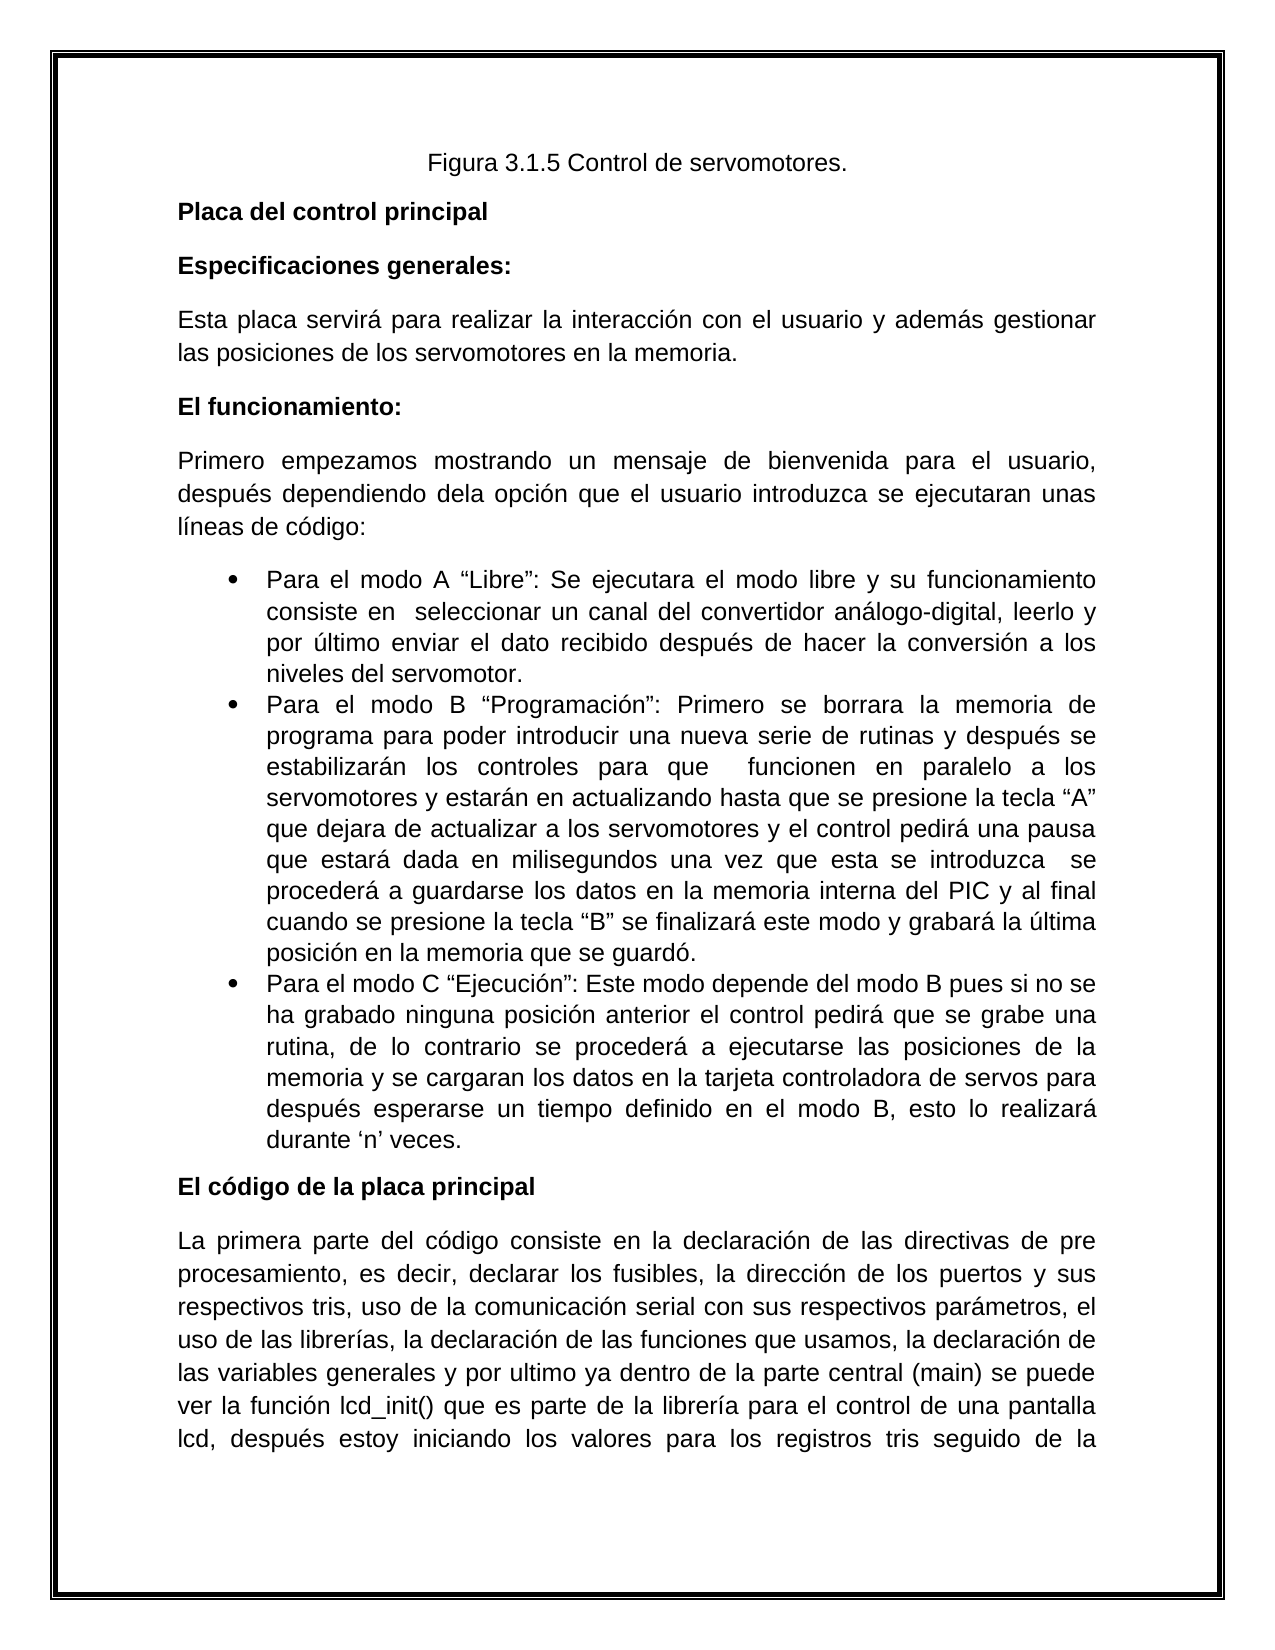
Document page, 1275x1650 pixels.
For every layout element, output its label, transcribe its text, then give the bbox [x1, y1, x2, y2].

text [177, 1226, 1098, 1453]
text Primero empezamos mostrando un mensaje de bienvenida para el usuario, después dependiendo dela opción que el usuario introduzca se ejecutaran unas líneas de código: [177, 446, 1098, 540]
text El funcionamiento: [177, 392, 1098, 421]
text El código de la placa principal [177, 1172, 1098, 1201]
text Figura 3.1.5 Control de servomotores. [177, 148, 1098, 176]
text Esta placa servirá para realizar la interacción con el usuario y además gestionar las posiciones de los servomotores en la memoria. [177, 305, 1098, 367]
text Placa del control principal [177, 197, 1098, 226]
text Especificaciones generales: [177, 251, 1098, 280]
list Para el modo A “Libre”: Se ejecutara el modo libre y su funcionamiento consiste en seleccionar un canal del convertidor análogo-digital, leerlo y por último enviar el dato recibido después de hacer la conversión a los niveles del servomotor. [229, 566, 1098, 687]
list Para el modo B “Programación”: Primero se borrara la memoria de programa para poder introducir una nueva serie de rutinas y después se estabilizarán los controles para que funcionen en paralelo a los servomotores y estarán en actualizando hasta que se presione la tecla “A” que dejara de actualizar a los servomotores y el control pedirá una pausa que estará dada en milisegundos una vez que esta se introduzca se procederá a guardarse los datos en la memoria interna del PIC y al final cuando se presione la tecla “B” se finalizará este modo y grabará la última posición en la memoria que se guardó. [229, 690, 1098, 967]
list Para el modo C “Ejecución”: Este modo depende del modo B pues si no se ha grabado ninguna posición anterior el control pedirá que se grabe una rutina, de lo contrario se procederá a ejecutarse las posiciones de la memoria y se cargaran los datos en la tarjeta controladora de servos para después esperarse un tiempo definido en el modo B, esto lo realizará durante ‘n’ veces. [229, 969, 1098, 1153]
